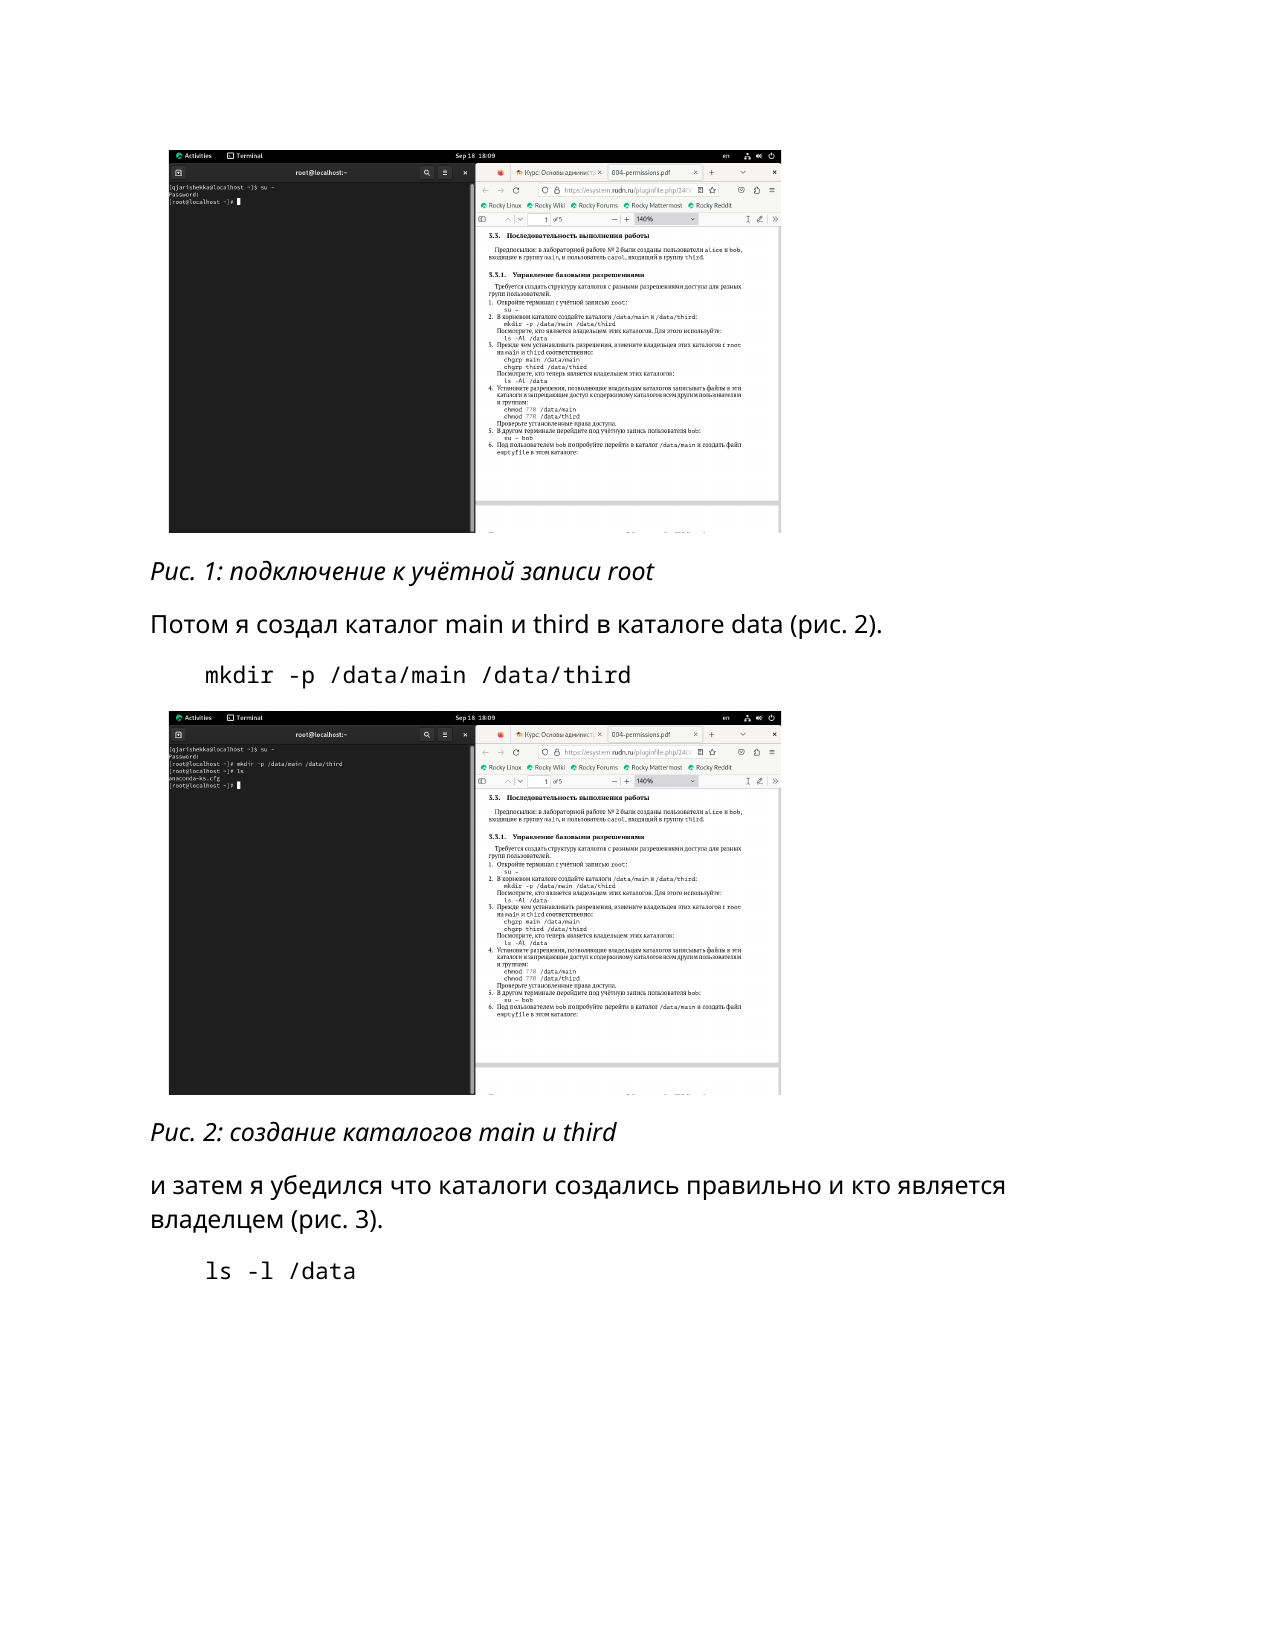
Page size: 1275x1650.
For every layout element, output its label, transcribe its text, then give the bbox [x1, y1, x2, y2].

text Рис. 2: создание каталогов main и third [150, 1115, 1125, 1149]
text mkdir -p /data/main /data/third [150, 659, 1125, 691]
picture [168, 150, 782, 533]
text ls -l /data [150, 1255, 1125, 1286]
text Потом я создал каталог main и third в каталоге data (рис. 2). [150, 606, 1125, 641]
text Рис. 1: подключение к учётной записи root [150, 554, 1125, 588]
text и затем я убедился что каталоги создались правильно и кто является владелцем (рис. 3). [150, 1168, 1125, 1236]
picture [168, 711, 782, 1095]
